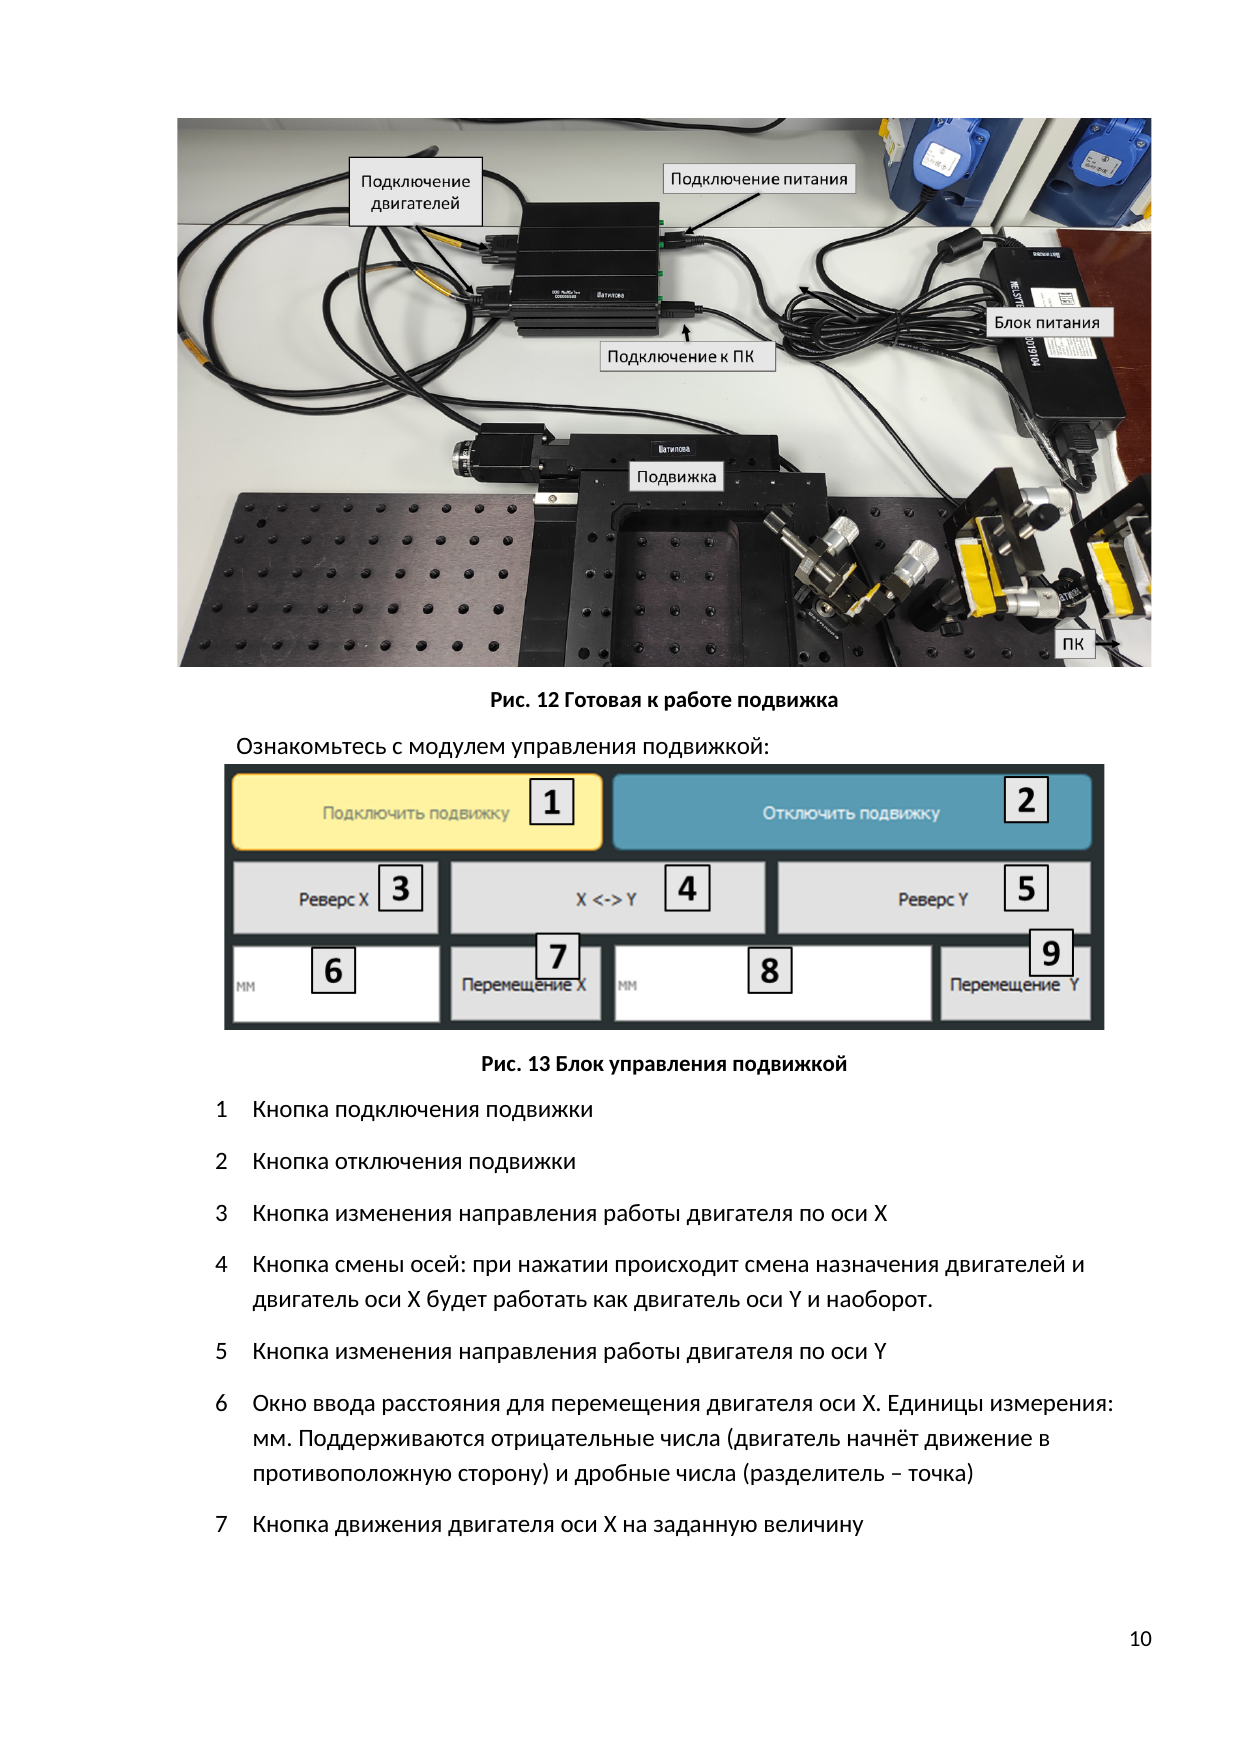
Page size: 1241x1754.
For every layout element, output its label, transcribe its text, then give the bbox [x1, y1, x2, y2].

text Ознакомьтесь с модулем управления подвижкой: [177, 730, 1152, 760]
picture [224, 764, 1105, 1030]
list Кнопка движения двигателя оси X на заданную величину [215, 1508, 1152, 1539]
list Окно ввода расстояния для перемещения двигателя оси X. Единицы измерения: мм. Поддерживаются отрицательные числа (двигатель начнёт движение в противоположную сторону) и дробные числа (разделитель – точка) [215, 1387, 1152, 1487]
list Кнопка смены осей: при нажатии происходит смена назначения двигателей и двигатель оси X будет работать как двигатель оси Y и наоборот. [215, 1248, 1152, 1314]
list Кнопка изменения направления работы двигателя по оси Y [215, 1335, 1152, 1366]
list Кнопка подключения подвижки [215, 1093, 1152, 1124]
list Кнопка изменения направления работы двигателя по оси X [215, 1197, 1152, 1227]
picture [177, 118, 1152, 667]
list Кнопка отключения подвижки [215, 1145, 1152, 1176]
